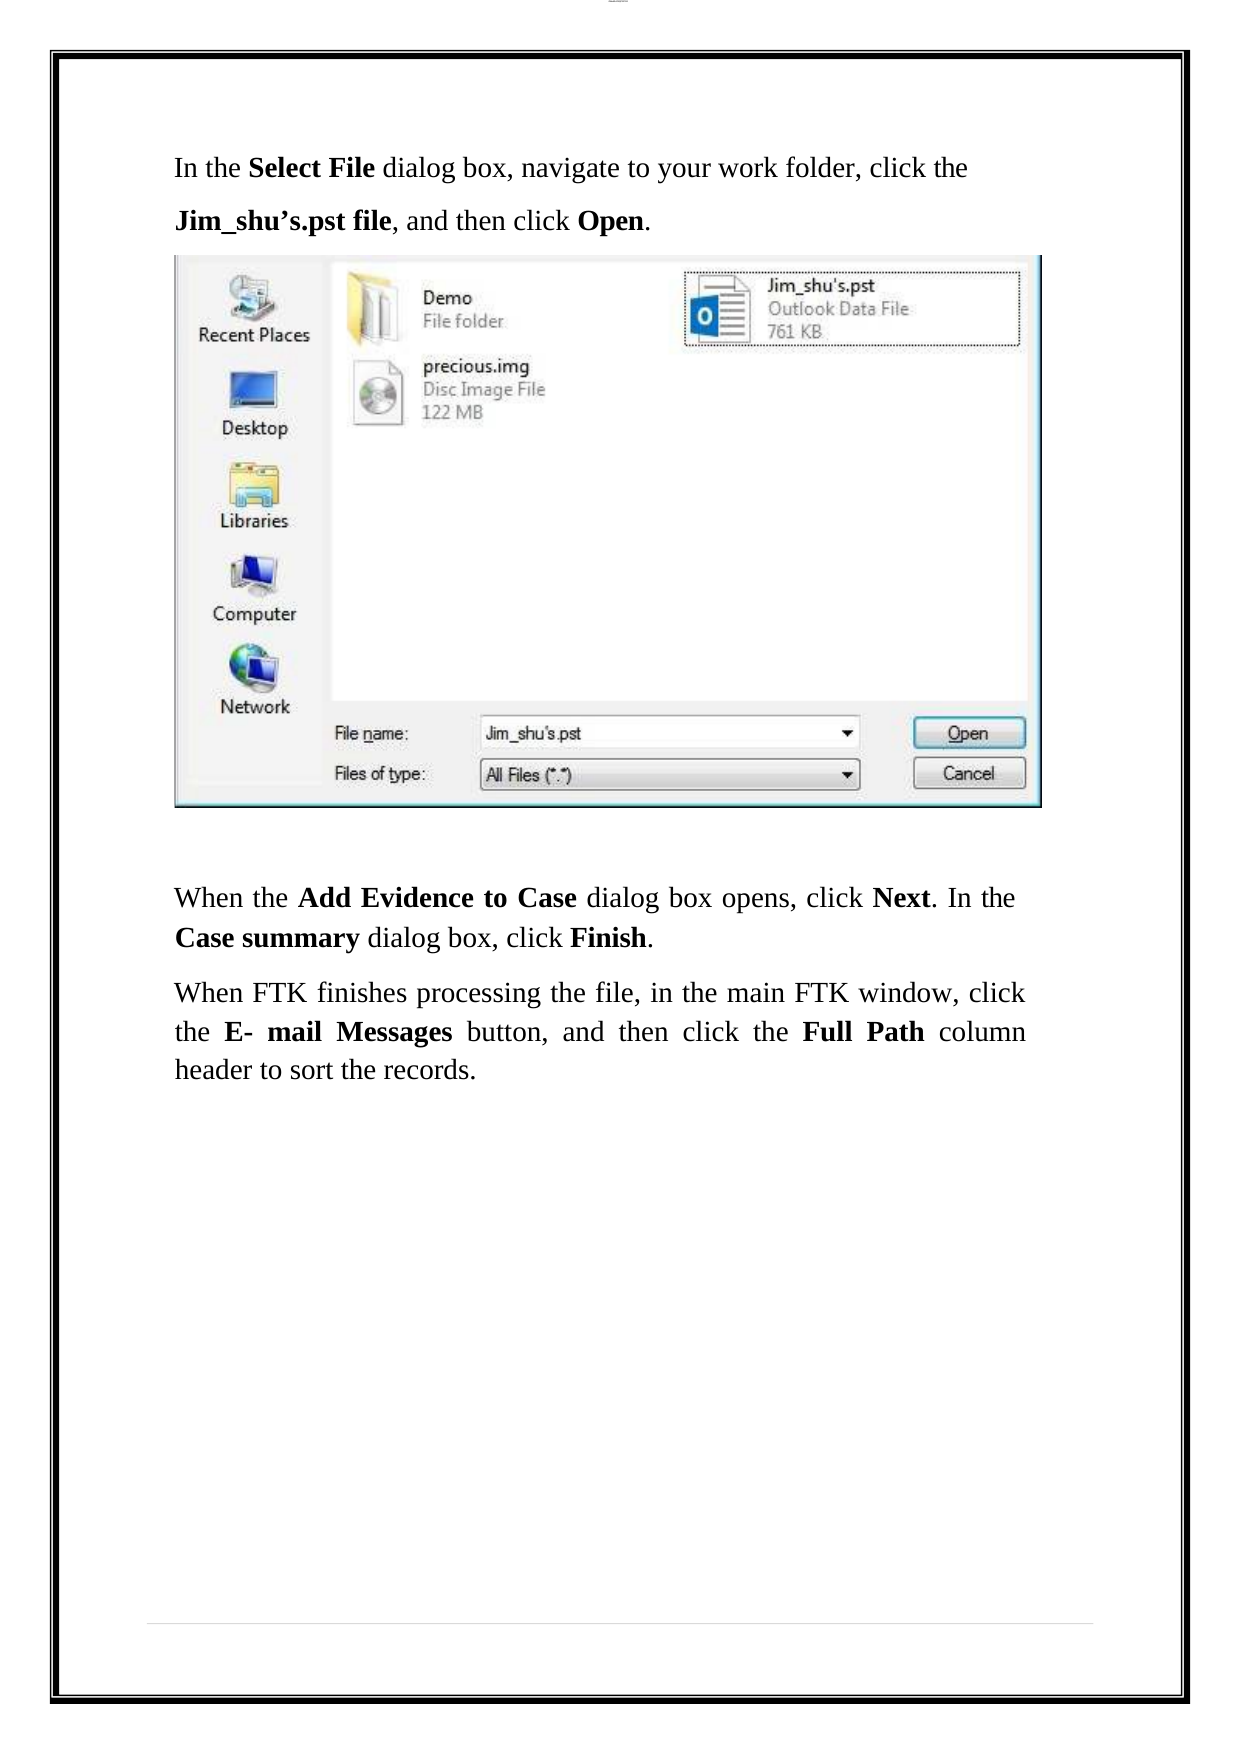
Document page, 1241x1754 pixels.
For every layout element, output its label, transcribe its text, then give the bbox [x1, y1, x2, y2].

text Case summary dialog box, click Finish. [174, 920, 1184, 953]
text When the Add Evidence to Case dialog box opens, click Next. In the [173, 881, 1184, 914]
picture [174, 255, 1042, 808]
text Jim_shu’s.pst file, and then click Open. [174, 203, 1184, 236]
text In the Select File dialog box, navigate to your work folder, click the [173, 150, 1184, 183]
text When FTK finishes processing the file, in the main FTK window, click the E- mail Messages button, and then click the Full Path column header to sort the records. [173, 975, 1026, 1086]
